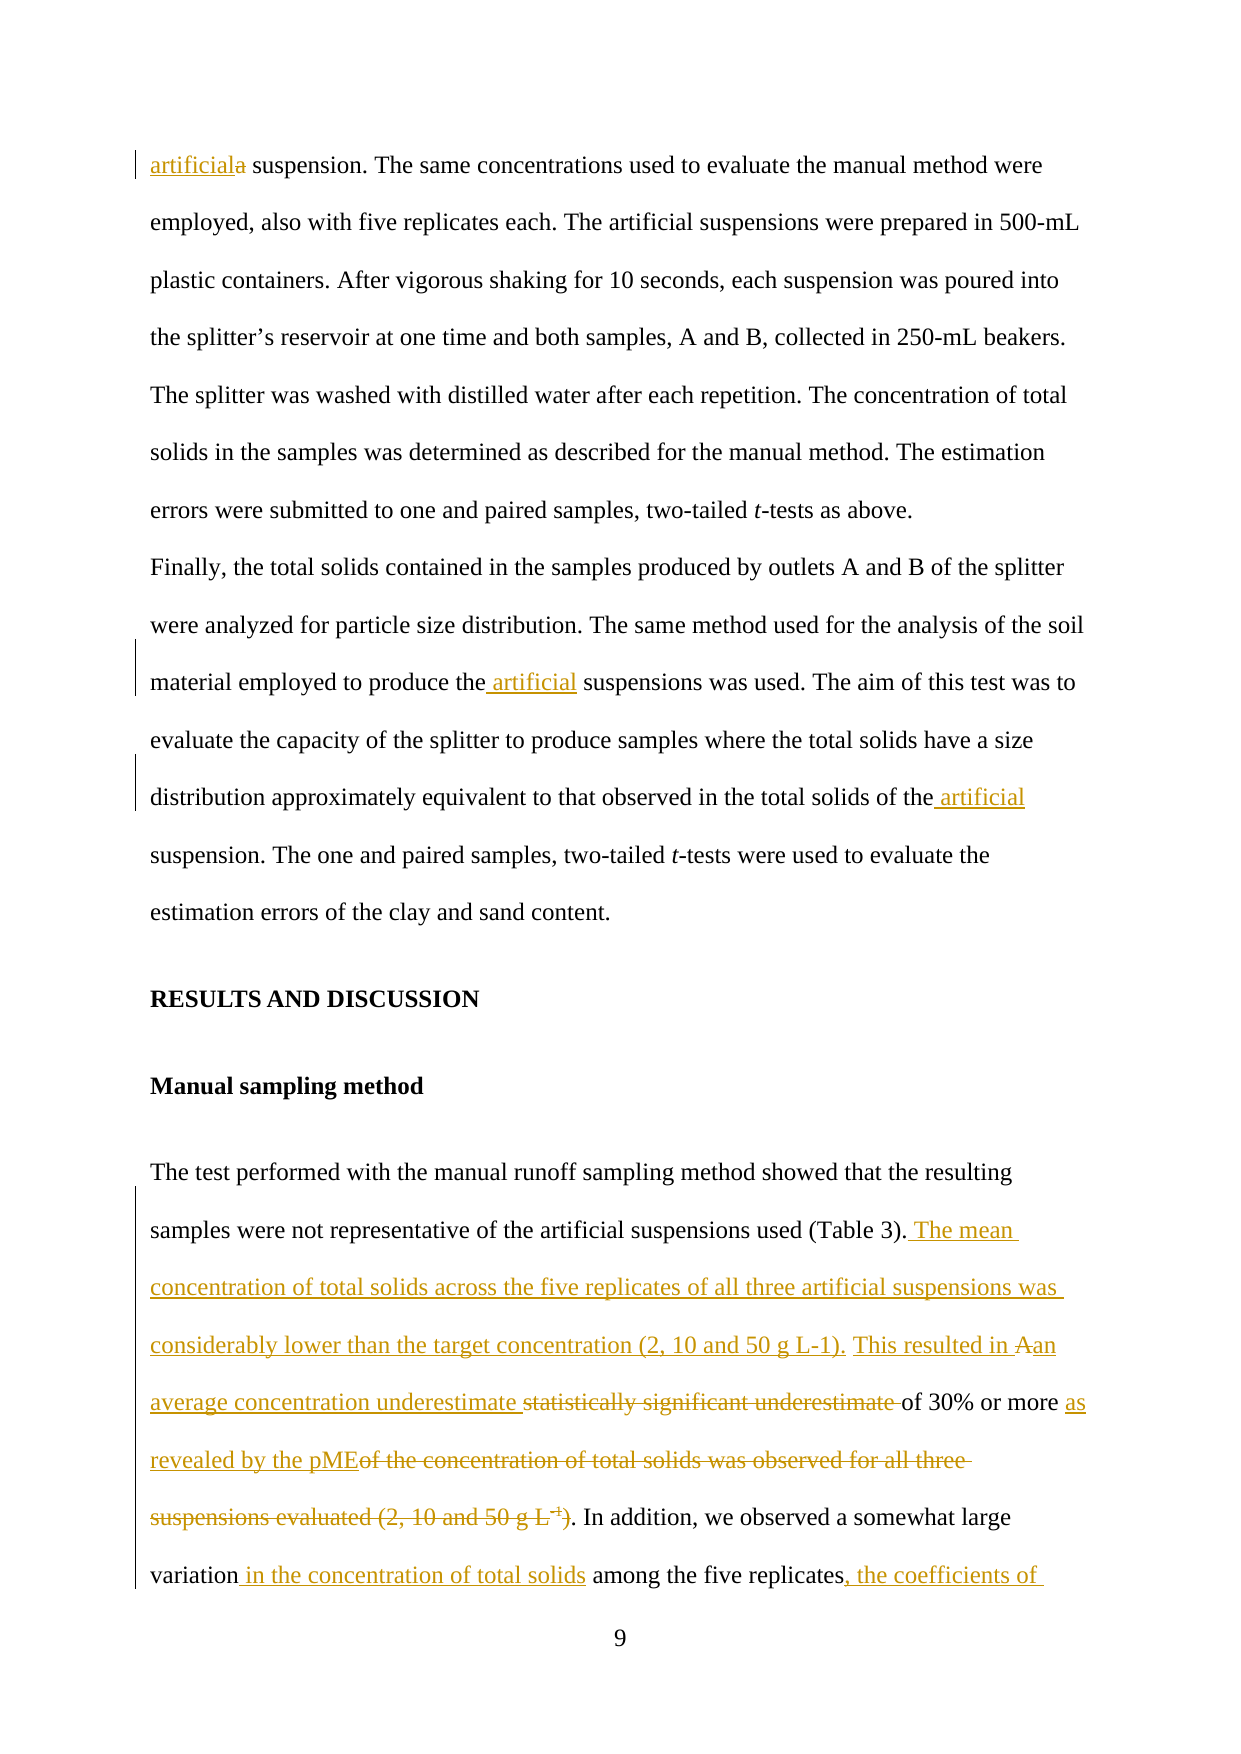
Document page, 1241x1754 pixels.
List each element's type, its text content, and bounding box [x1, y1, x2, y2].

subtitle Manual sampling method [150, 1071, 1090, 1099]
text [150, 150, 1090, 524]
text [150, 1157, 1090, 1589]
text Finally, the total solids contained in the samples produced by outlets A and B of the splitter were analyzed for particle size distribution. The same method used for the analysis of the soil material employed to produce the suspensions was used. The aim of this test was to evaluate the capacity of the splitter to produce samples where the total solids have a size distribution approximately equivalent to that observed in the total solids of the suspension. The one and paired samples, two-tailed t-tests were used to evaluate the estimation errors of the clay and sand content. [150, 552, 1090, 926]
subtitle RESULTS AND DISCUSSION [150, 984, 1090, 1013]
